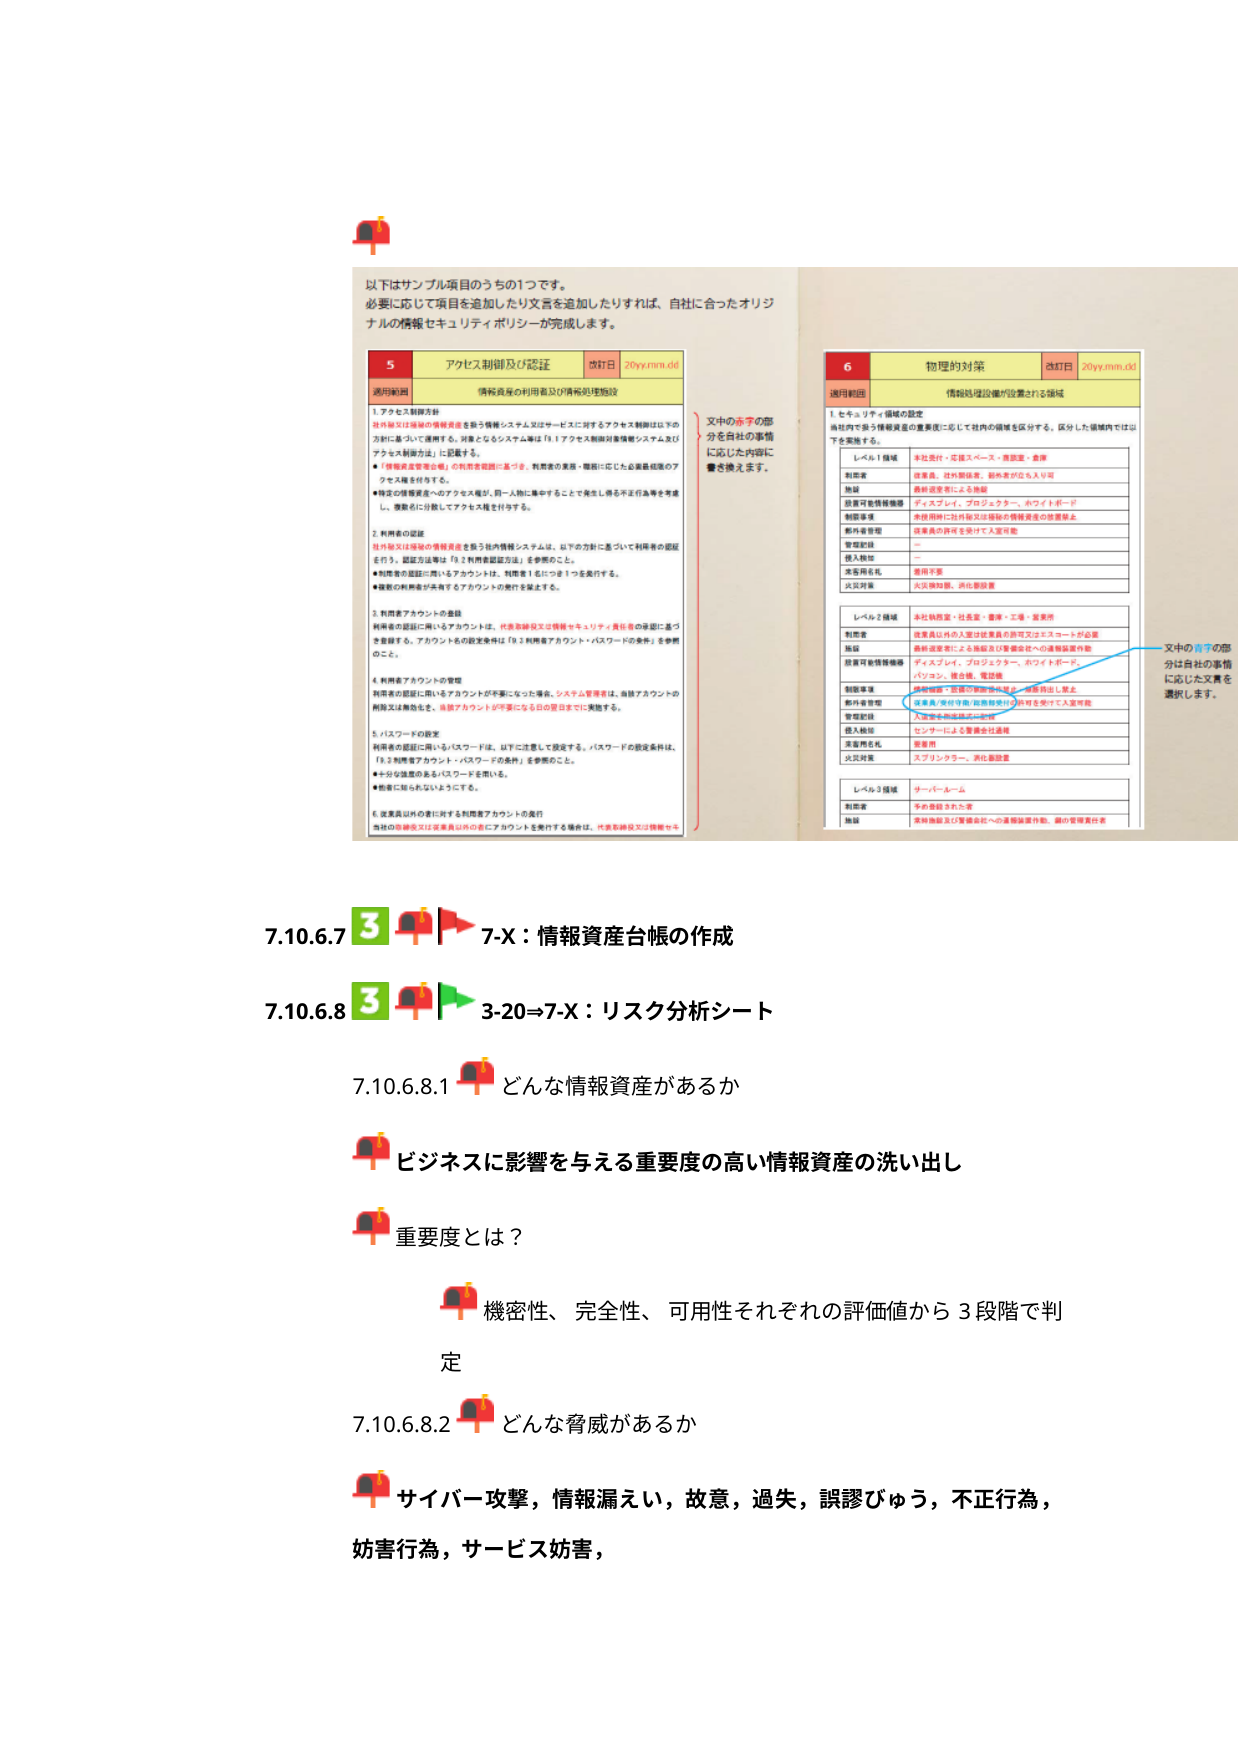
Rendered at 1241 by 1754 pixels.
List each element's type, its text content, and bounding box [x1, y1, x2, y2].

picture [456, 1057, 494, 1095]
picture [351, 982, 390, 1020]
text どんな脅威があるか [352, 1379, 1063, 1454]
text 重要度とは？ [352, 1192, 1063, 1267]
picture [394, 907, 433, 945]
text サイバー攻撃，情報漏えい，故意，過失，誤謬びゅう，不正行為，妨害行為，サービス妨害， [352, 1454, 1063, 1567]
picture [456, 1394, 494, 1433]
text どんな情報資産があるか [352, 1042, 1063, 1117]
picture [352, 1470, 390, 1508]
picture [439, 1282, 478, 1320]
picture [352, 1207, 390, 1245]
picture [352, 216, 390, 255]
text ビジネスに影響を与える重要度の高い情報資産の洗い出し [352, 1117, 1063, 1192]
picture [351, 907, 390, 945]
picture [394, 982, 433, 1020]
picture [352, 1132, 390, 1170]
text 機密性、 完全性、 可用性それぞれの評価値から3段階で判定 [440, 1267, 1063, 1379]
text 3-20⇒7-X：リスク分析シート [265, 967, 1063, 1042]
picture [438, 907, 476, 945]
picture [352, 267, 1238, 841]
picture [438, 982, 476, 1020]
text 7-X：情報資産台帳の作成 [265, 892, 1063, 967]
